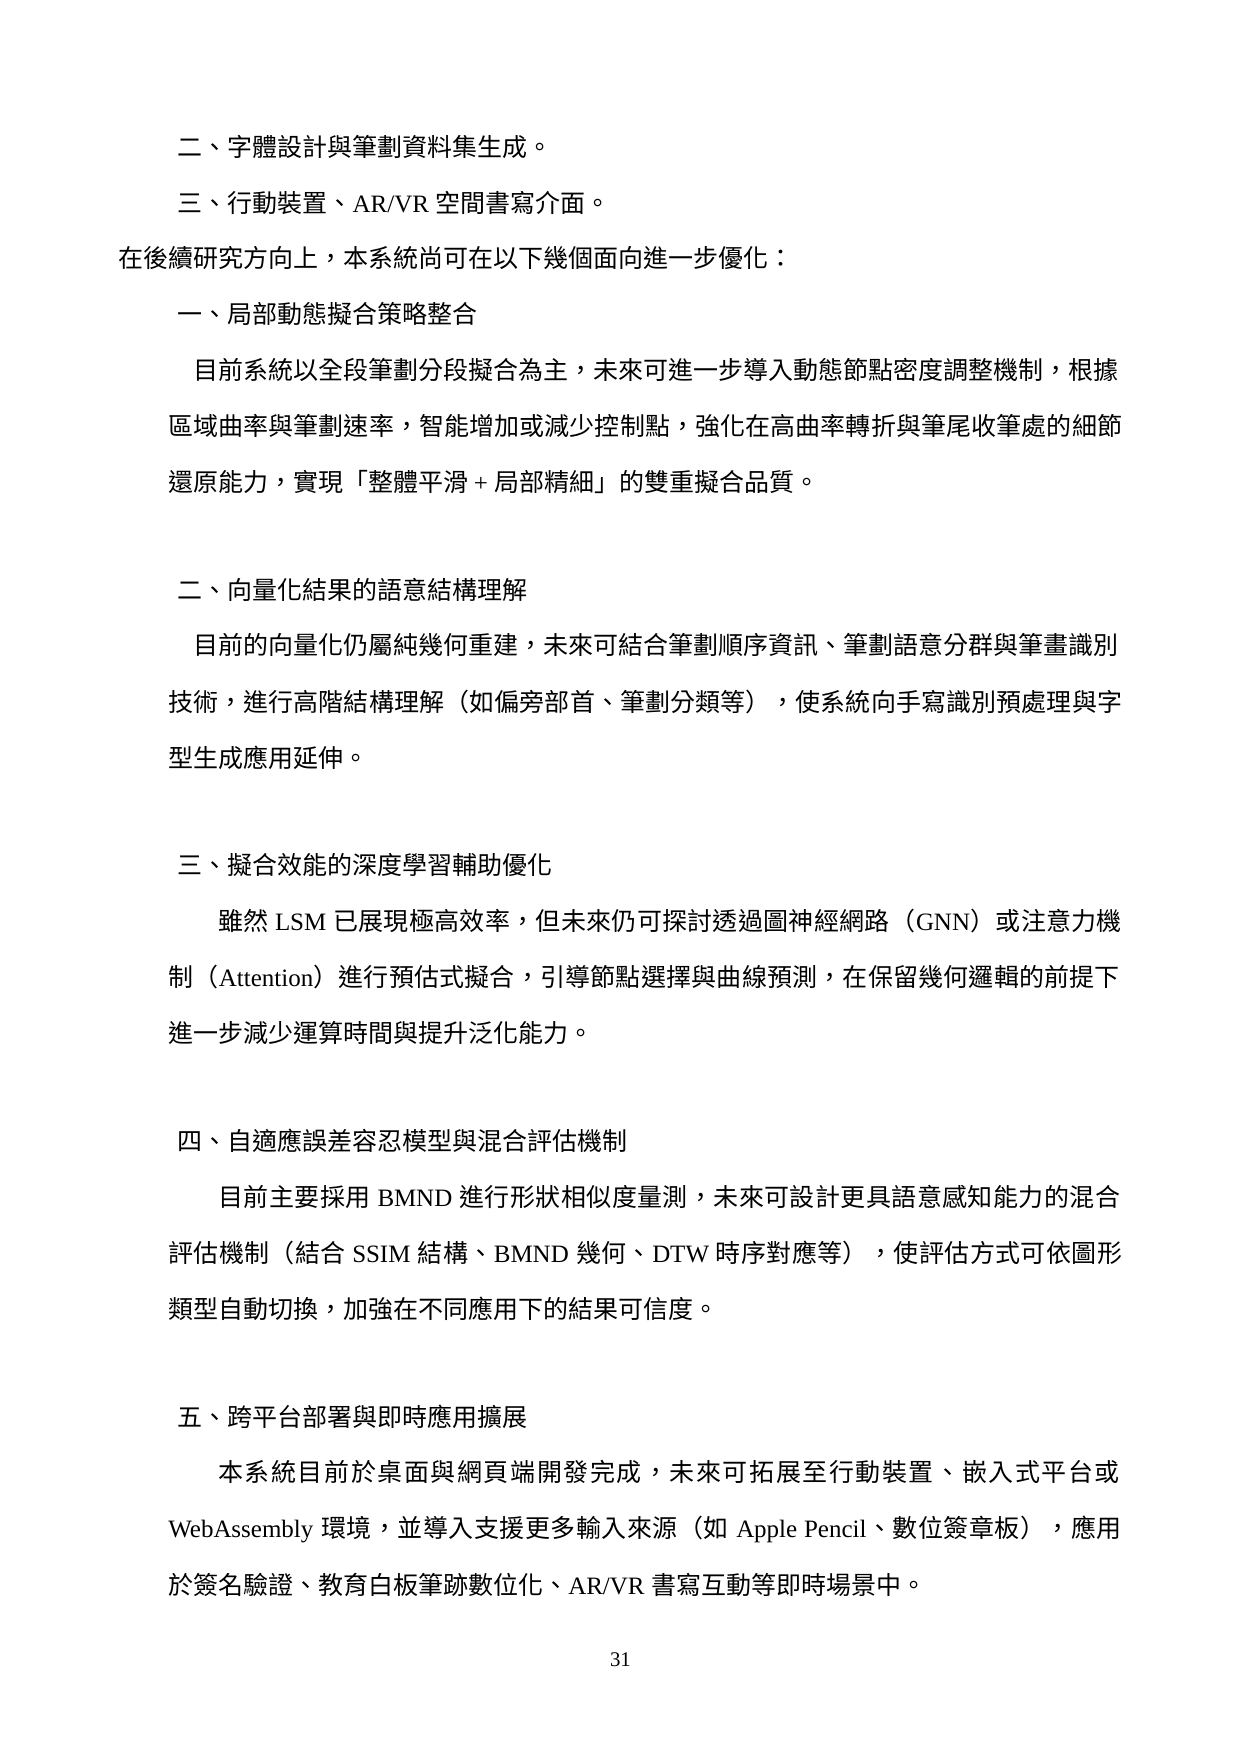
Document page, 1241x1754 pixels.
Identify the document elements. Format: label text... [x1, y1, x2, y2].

list 行動裝置、AR/VR 空間書寫介面。 [177, 183, 1122, 220]
list 目前的向量化仍屬純幾何重建，未來可結合筆劃順序資訊、筆劃語意分群與筆畫識別技術，進行高階結構理解（如偏旁部首、筆劃分類等），使系統向手寫識別預處理與字型生成應用延伸。 [168, 625, 1122, 775]
list 目前系統以全段筆劃分段擬合為主，未來可進一步導入動態節點密度調整機制，根據區域曲率與筆劃速率，智能增加或減少控制點，強化在高曲率轉折與筆尾收筆處的細節還原能力，實現「整體平滑 + 局部精細」的雙重擬合品質。 [168, 349, 1122, 499]
list 跨平台部署與即時應用擴展 [177, 1396, 1122, 1434]
list 字體設計與筆劃資料集生成。 [177, 127, 1122, 164]
text 雖然 LSM 已展現極高效率，但未來仍可探討透過圖神經網路（GNN）或注意力機制（Attention）進行預估式擬合，引導節點選擇與曲線預測，在保留幾何邏輯的前提下進一步減少運算時間與提升泛化能力。 [168, 901, 1122, 1051]
list 擬合效能的深度學習輔助優化 [177, 845, 1122, 883]
text 在後續研究方向上，本系統尚可在以下幾個面向進一步優化： [118, 238, 1122, 276]
list 向量化結果的語意結構理解 [177, 569, 1122, 607]
list 自適應誤差容忍模型與混合評估機制 [177, 1121, 1122, 1158]
list 本系統目前於桌面與網頁端開發完成，未來可拓展至行動裝置、嵌入式平台或 WebAssembly 環境，並導入支援更多輸入來源（如 Apple Pencil、數位簽章板），應用於簽名驗證、教育白板筆跡數位化、AR/VR 書寫互動等即時場景中。 [168, 1452, 1122, 1602]
list 局部動態擬合策略整合 [177, 294, 1122, 331]
list 目前主要採用 BMND 進行形狀相似度量測，未來可設計更具語意感知能力的混合評估機制（結合 SSIM 結構、BMND 幾何、DTW 時序對應等），使評估方式可依圖形類型自動切換，加強在不同應用下的結果可信度。 [168, 1176, 1122, 1326]
